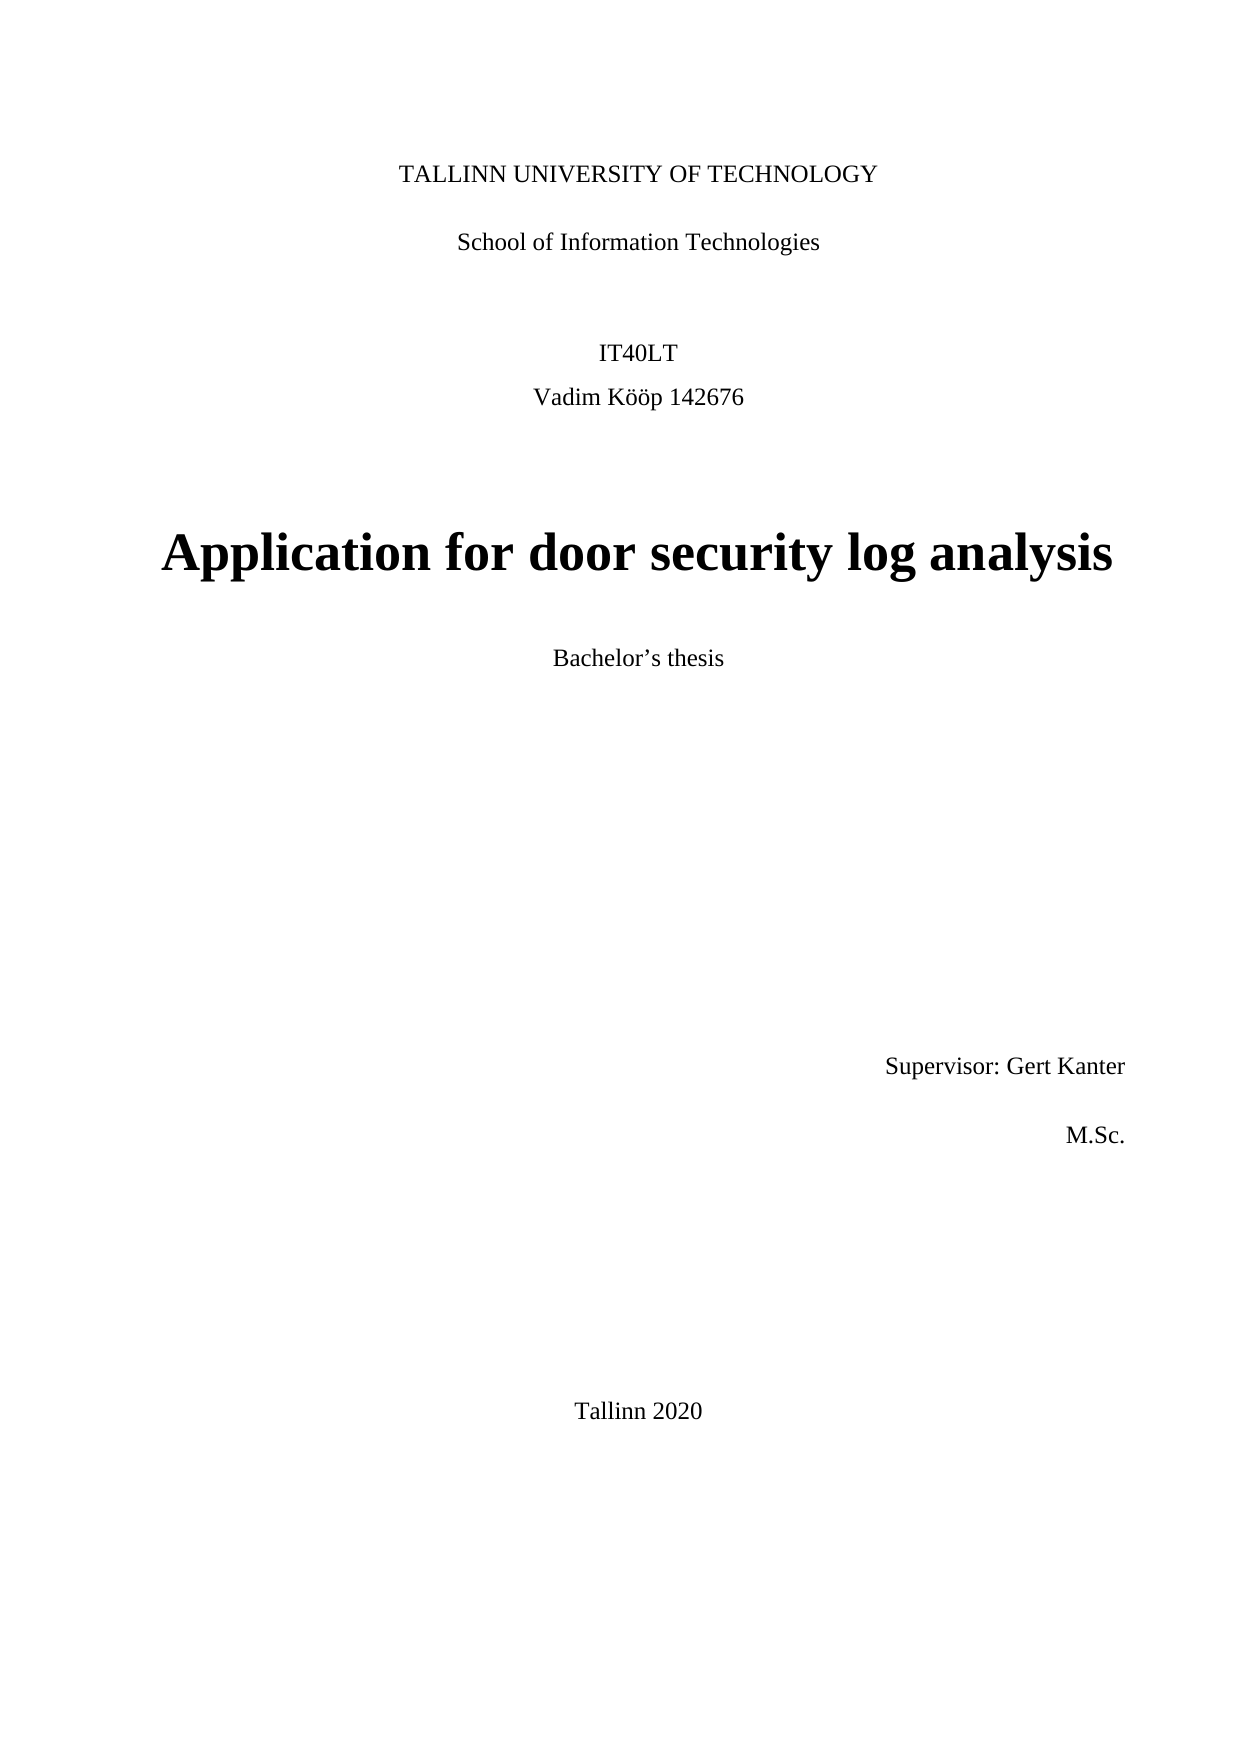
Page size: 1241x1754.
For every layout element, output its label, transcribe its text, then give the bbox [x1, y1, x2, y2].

text Tallinn 2020 [150, 1396, 1127, 1425]
text M.Sc. [150, 1120, 1125, 1148]
text Vadim Kööp 142676 [150, 382, 1127, 411]
text Supervisor: Gert Kanter [150, 1051, 1125, 1080]
text TALLINN UNIVERSITY OF TECHNOLOGY [150, 159, 1127, 187]
text IT40LT [150, 338, 1127, 367]
text Bachelor’s thesis [150, 643, 1127, 672]
text School of Information Technologies [150, 227, 1127, 256]
text Application for door security log analysis [161, 520, 1125, 582]
